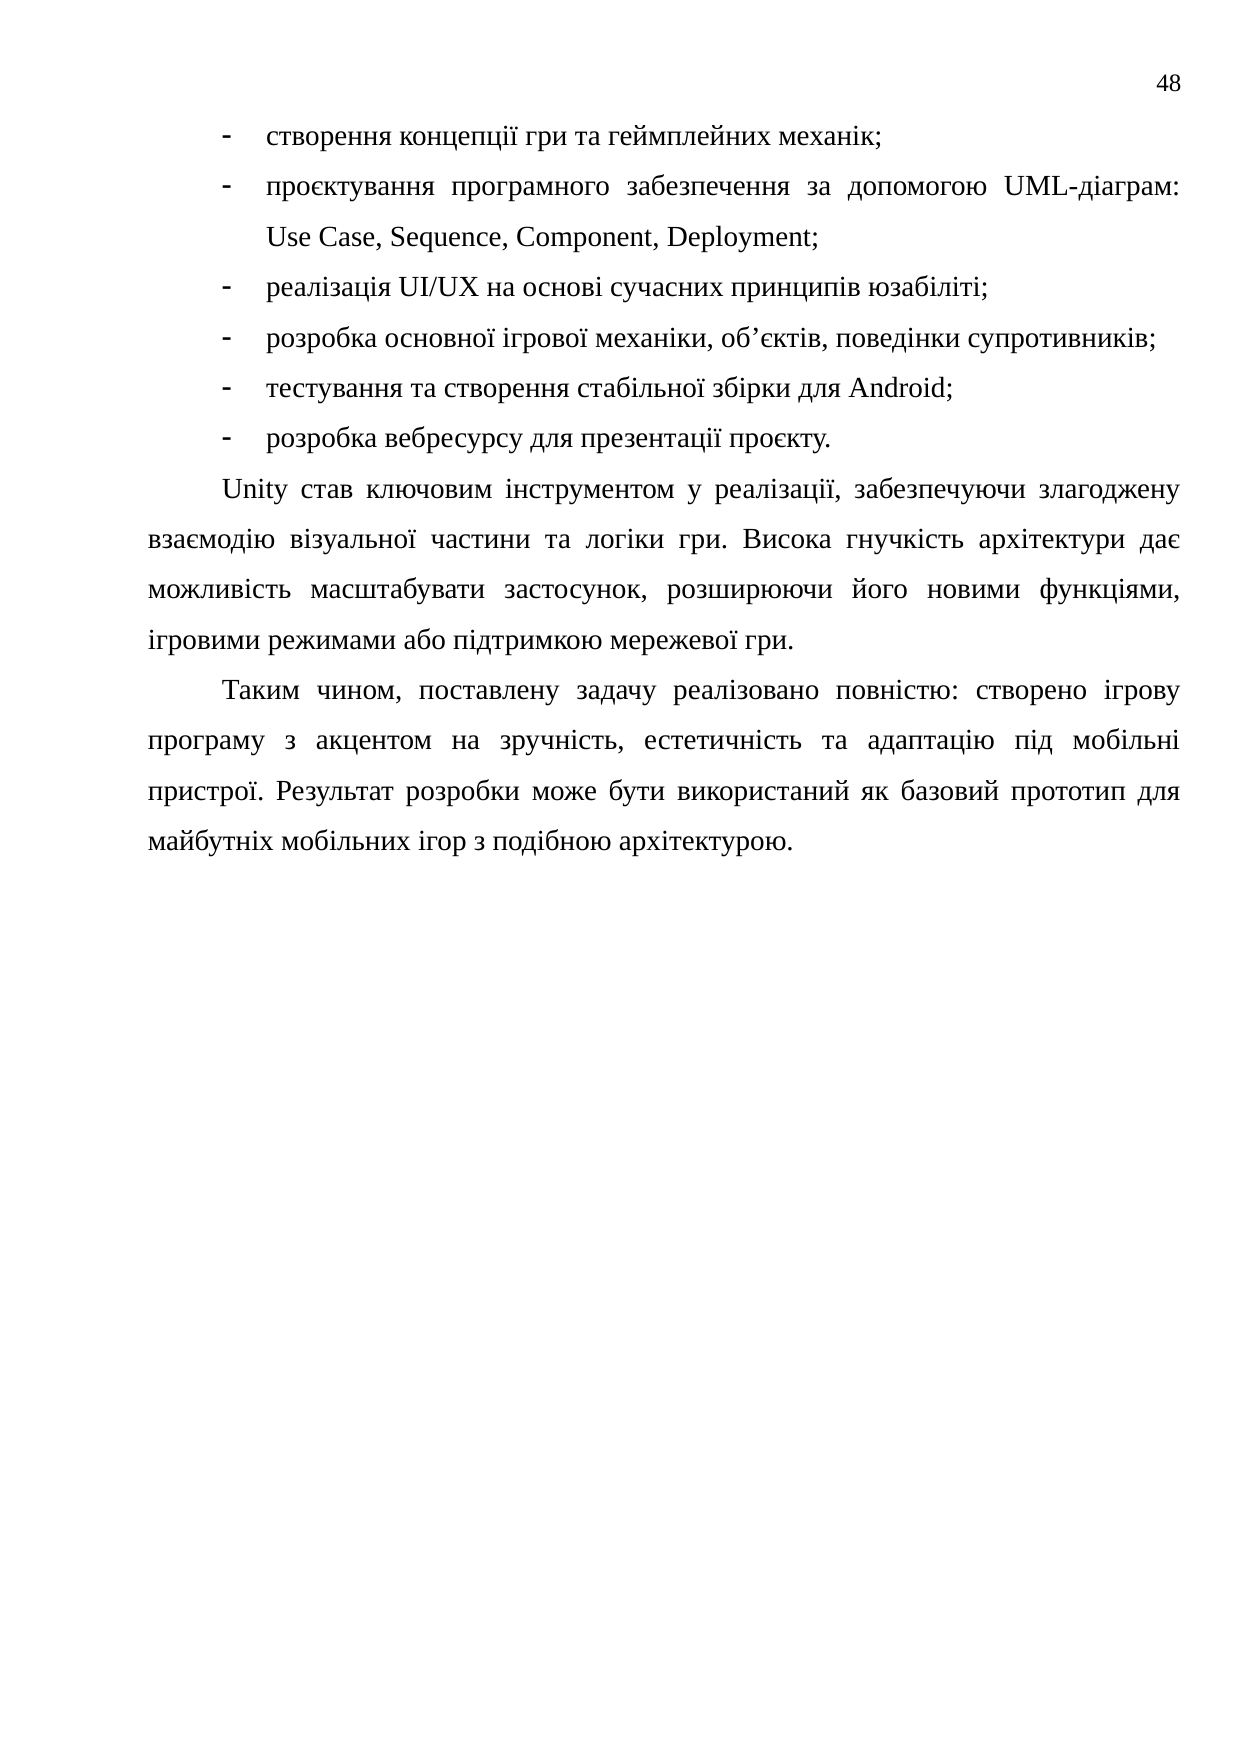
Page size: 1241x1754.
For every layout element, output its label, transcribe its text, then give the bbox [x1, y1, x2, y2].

text Unity став ключовим інструментом у реалізації, забезпечуючи злагоджену взаємодію візуальної частини та логіки гри. Висока гнучкість архітектури дає можливість масштабувати застосунок, розширюючи його новими функціями, ігровими режимами або підтримкою мережевої гри. [148, 471, 1181, 655]
list тестування та створення стабільної збірки для Android; [222, 370, 1181, 404]
list проєктування програмного забезпечення за допомогою UML-діаграм: Use Case, Sequence, Component, Deployment; [222, 168, 1181, 252]
text Таким чином, поставлену задачу реалізовано повністю: створено ігрову програму з акцентом на зручність, естетичність та адаптацію під мобільні пристрої. Результат розробки може бути використаний як базовий прототип для майбутніх мобільних ігор з подібною архітектурою. [148, 672, 1181, 857]
list створення концепції гри та геймплейних механік; [222, 118, 1181, 152]
list розробка вебресурсу для презентації проєкту. [222, 421, 1181, 454]
list розробка основної ігрової механіки, об’єктів, поведінки супротивників; [222, 320, 1181, 353]
list реалізація UI/UX на основі сучасних принципів юзабіліті; [222, 269, 1181, 303]
